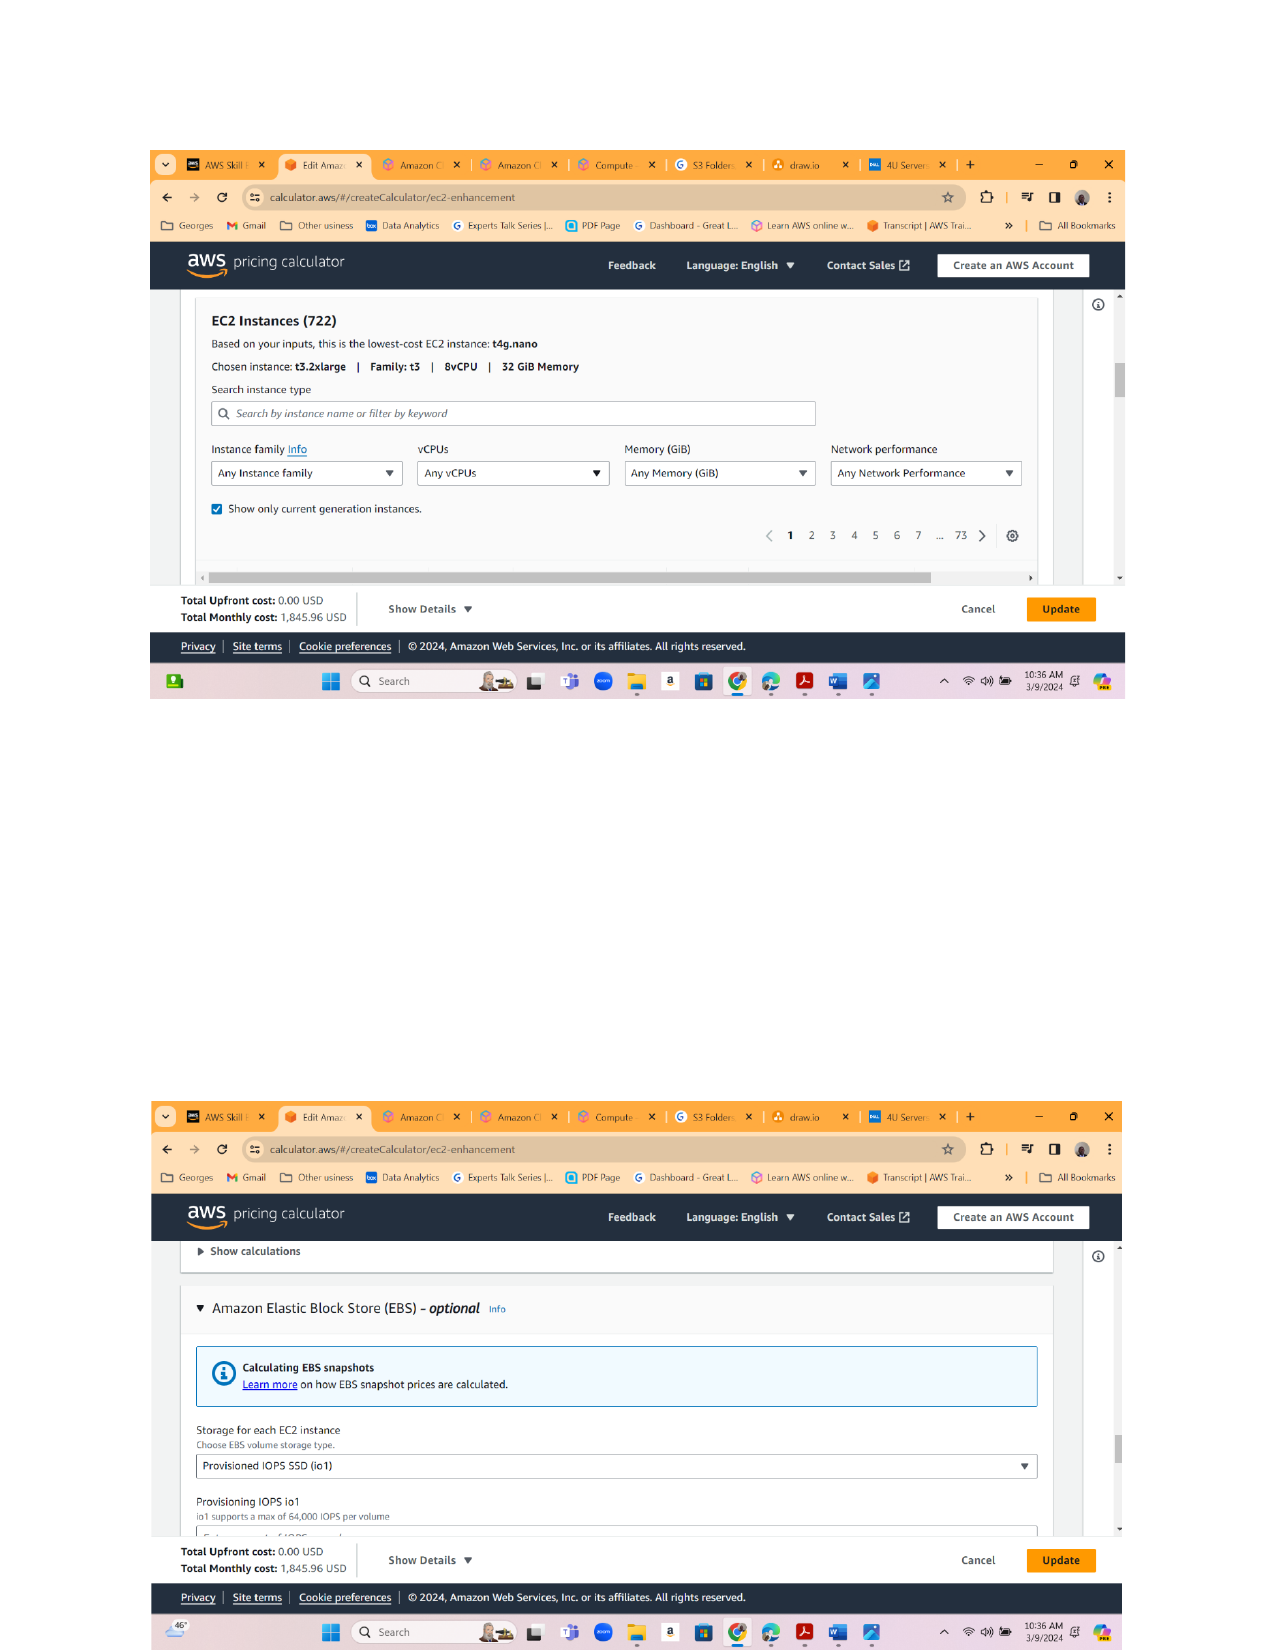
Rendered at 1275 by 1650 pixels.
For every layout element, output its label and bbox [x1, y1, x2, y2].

picture [150, 150, 1125, 699]
picture [150, 1101, 1122, 1648]
